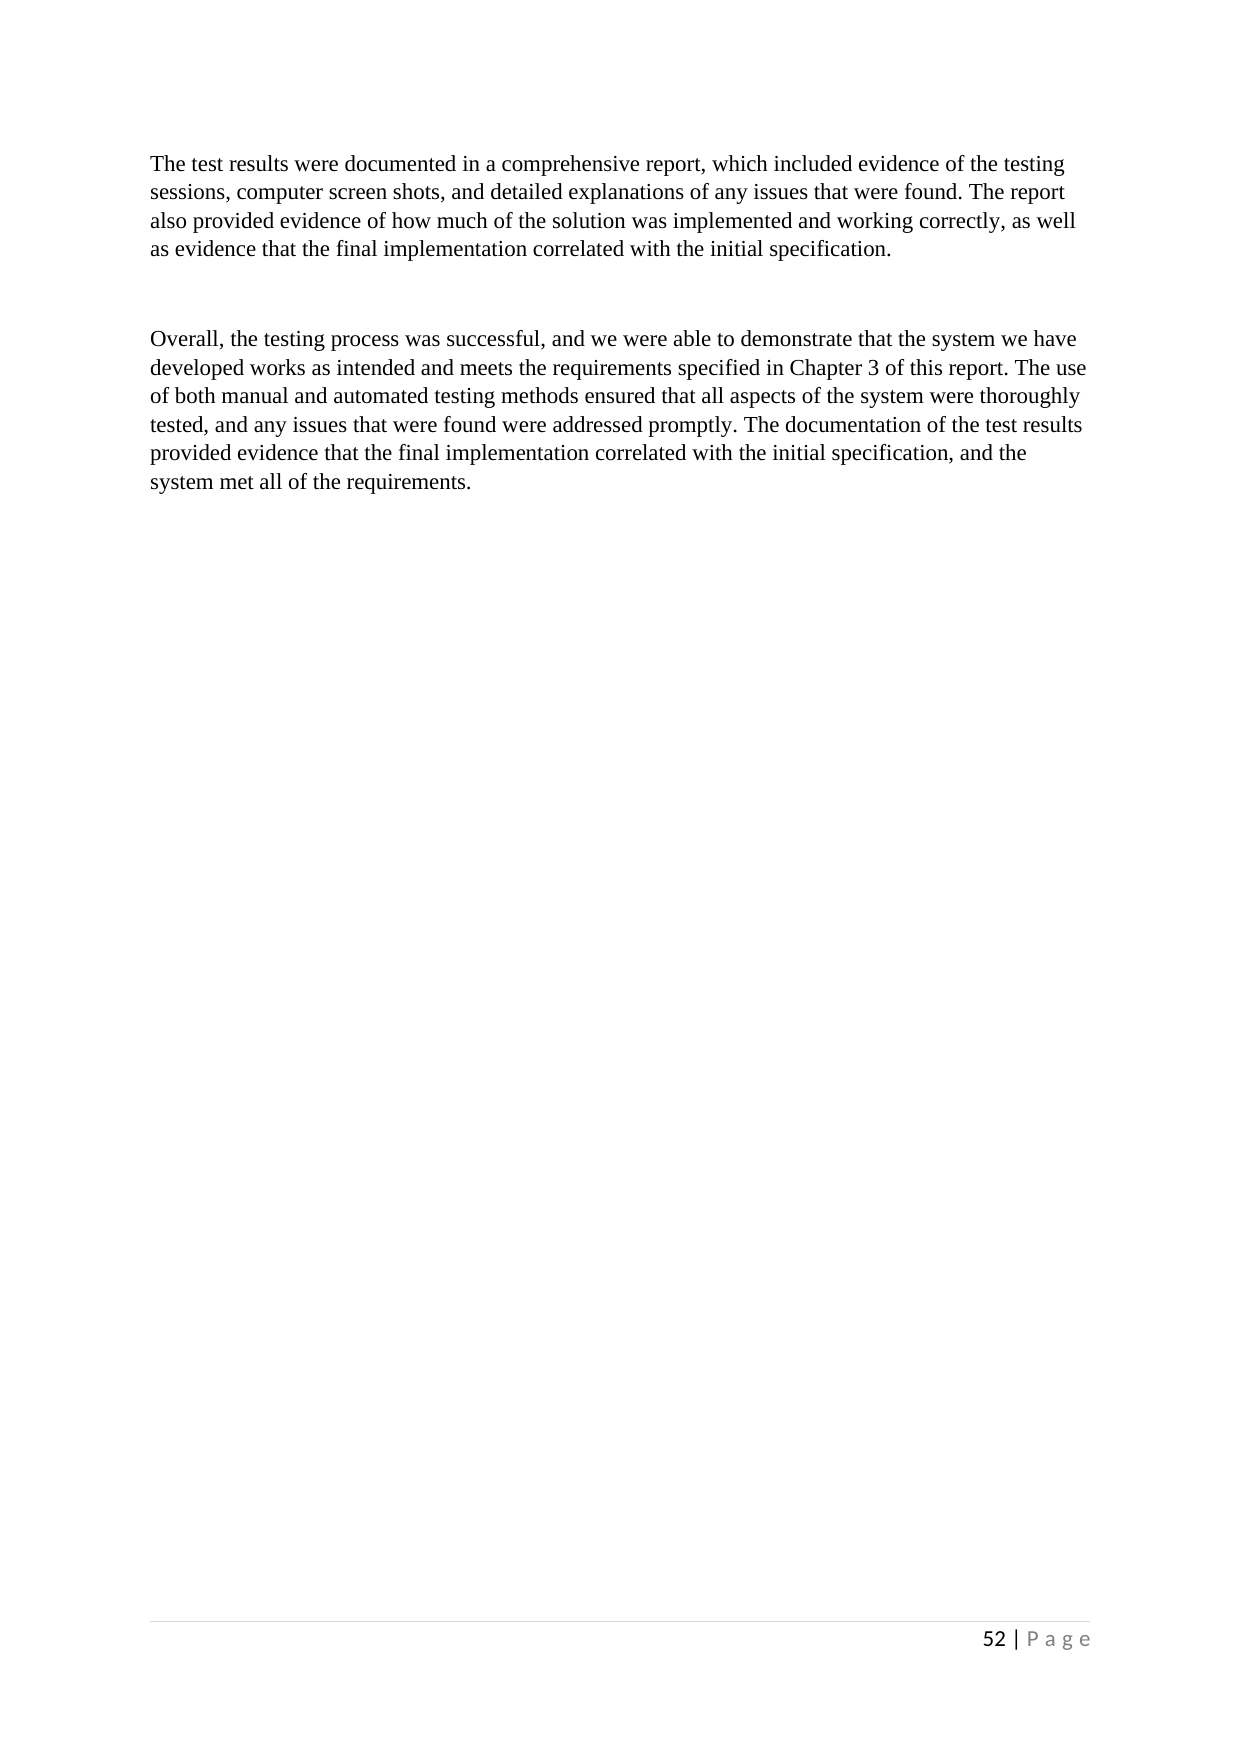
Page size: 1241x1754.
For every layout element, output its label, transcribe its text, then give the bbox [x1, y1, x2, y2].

text Overall, the testing process was successful, and we were able to demonstrate that the system we have developed works as intended and meets the requirements specified in Chapter 3 of this report. The use of both manual and automated testing methods ensured that all aspects of the system were thoroughly tested, and any issues that were found were addressed promptly. The documentation of the test results provided evidence that the final implementation correlated with the initial specification, and the system met all of the requirements. [150, 326, 1090, 494]
text The test results were documented in a comprehensive report, which included evidence of the testing sessions, computer screen shots, and detailed explanations of any issues that were found. The report also provided evidence of how much of the solution was implemented and working correctly, as well as evidence that the final implementation correlated with the initial specification. [150, 150, 1090, 262]
